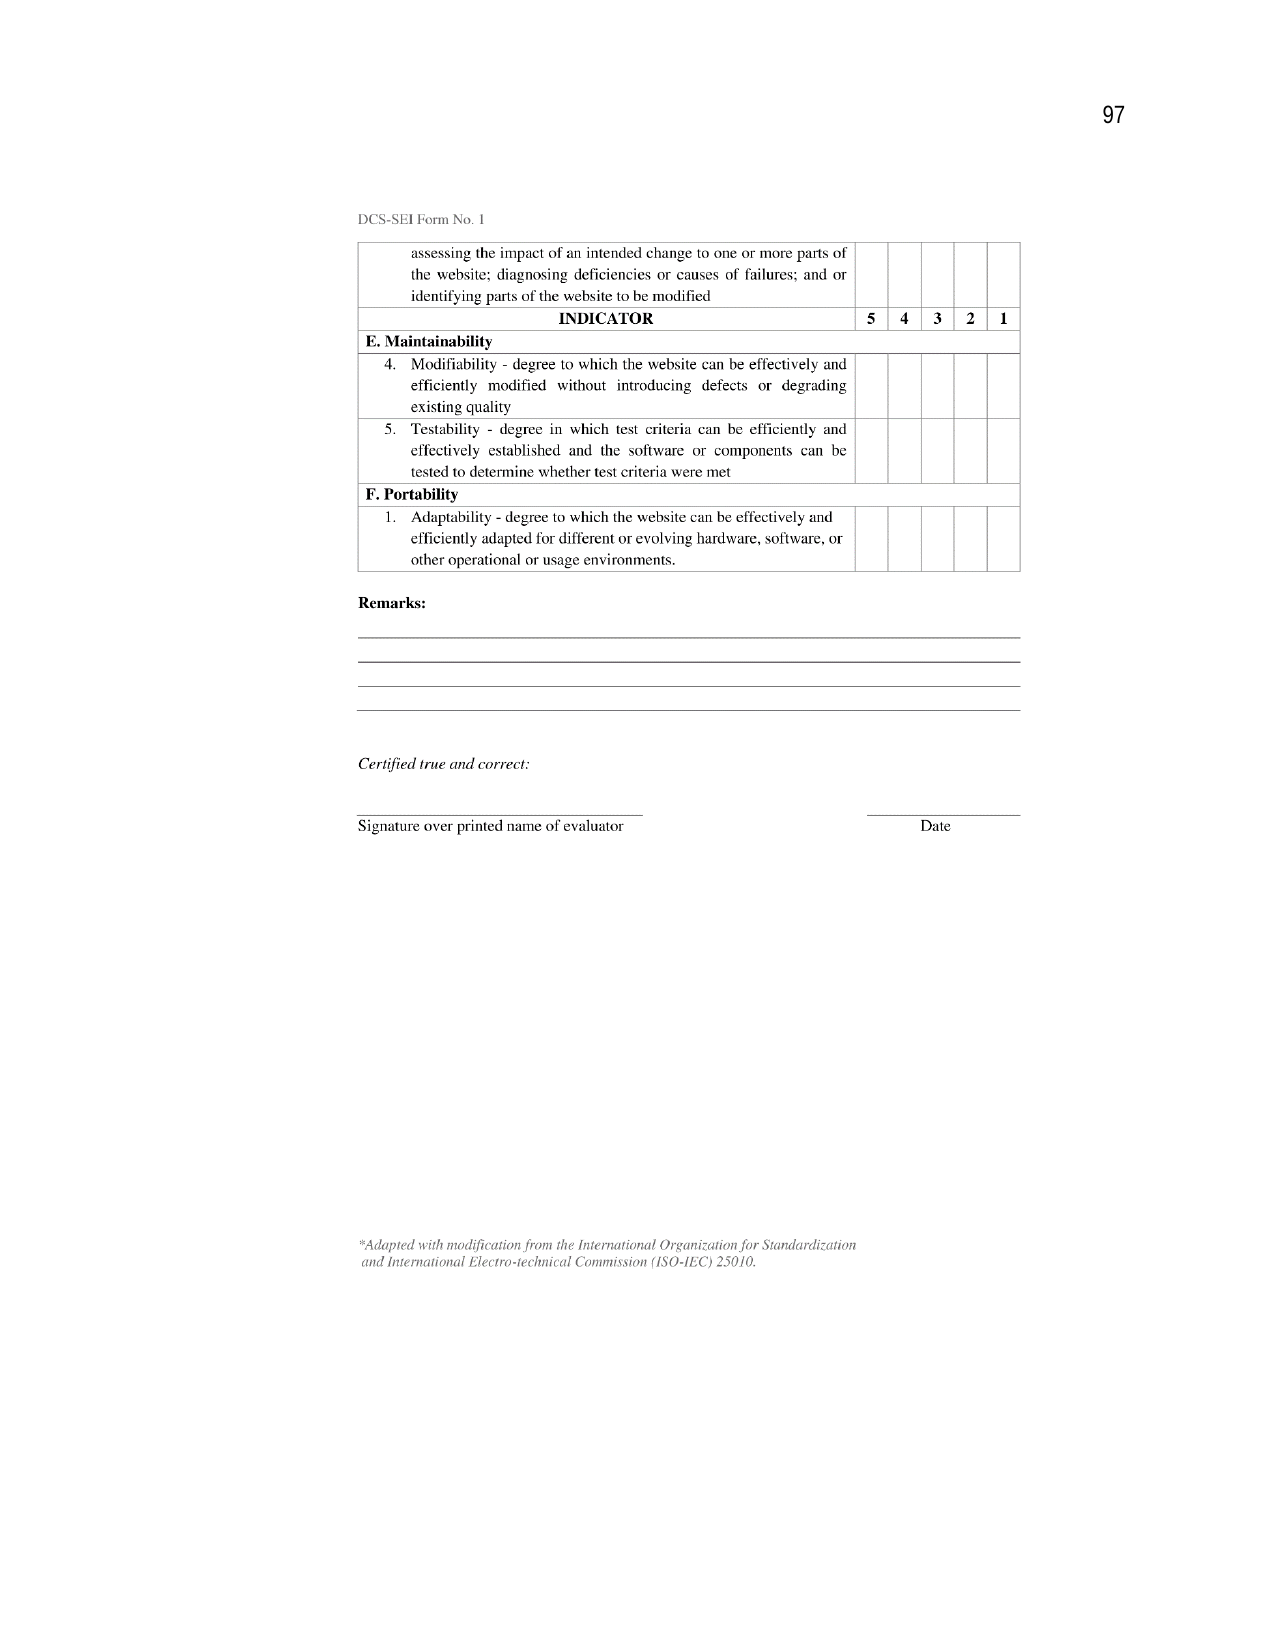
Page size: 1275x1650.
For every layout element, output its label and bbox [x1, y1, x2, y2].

picture [225, 157, 1125, 1322]
